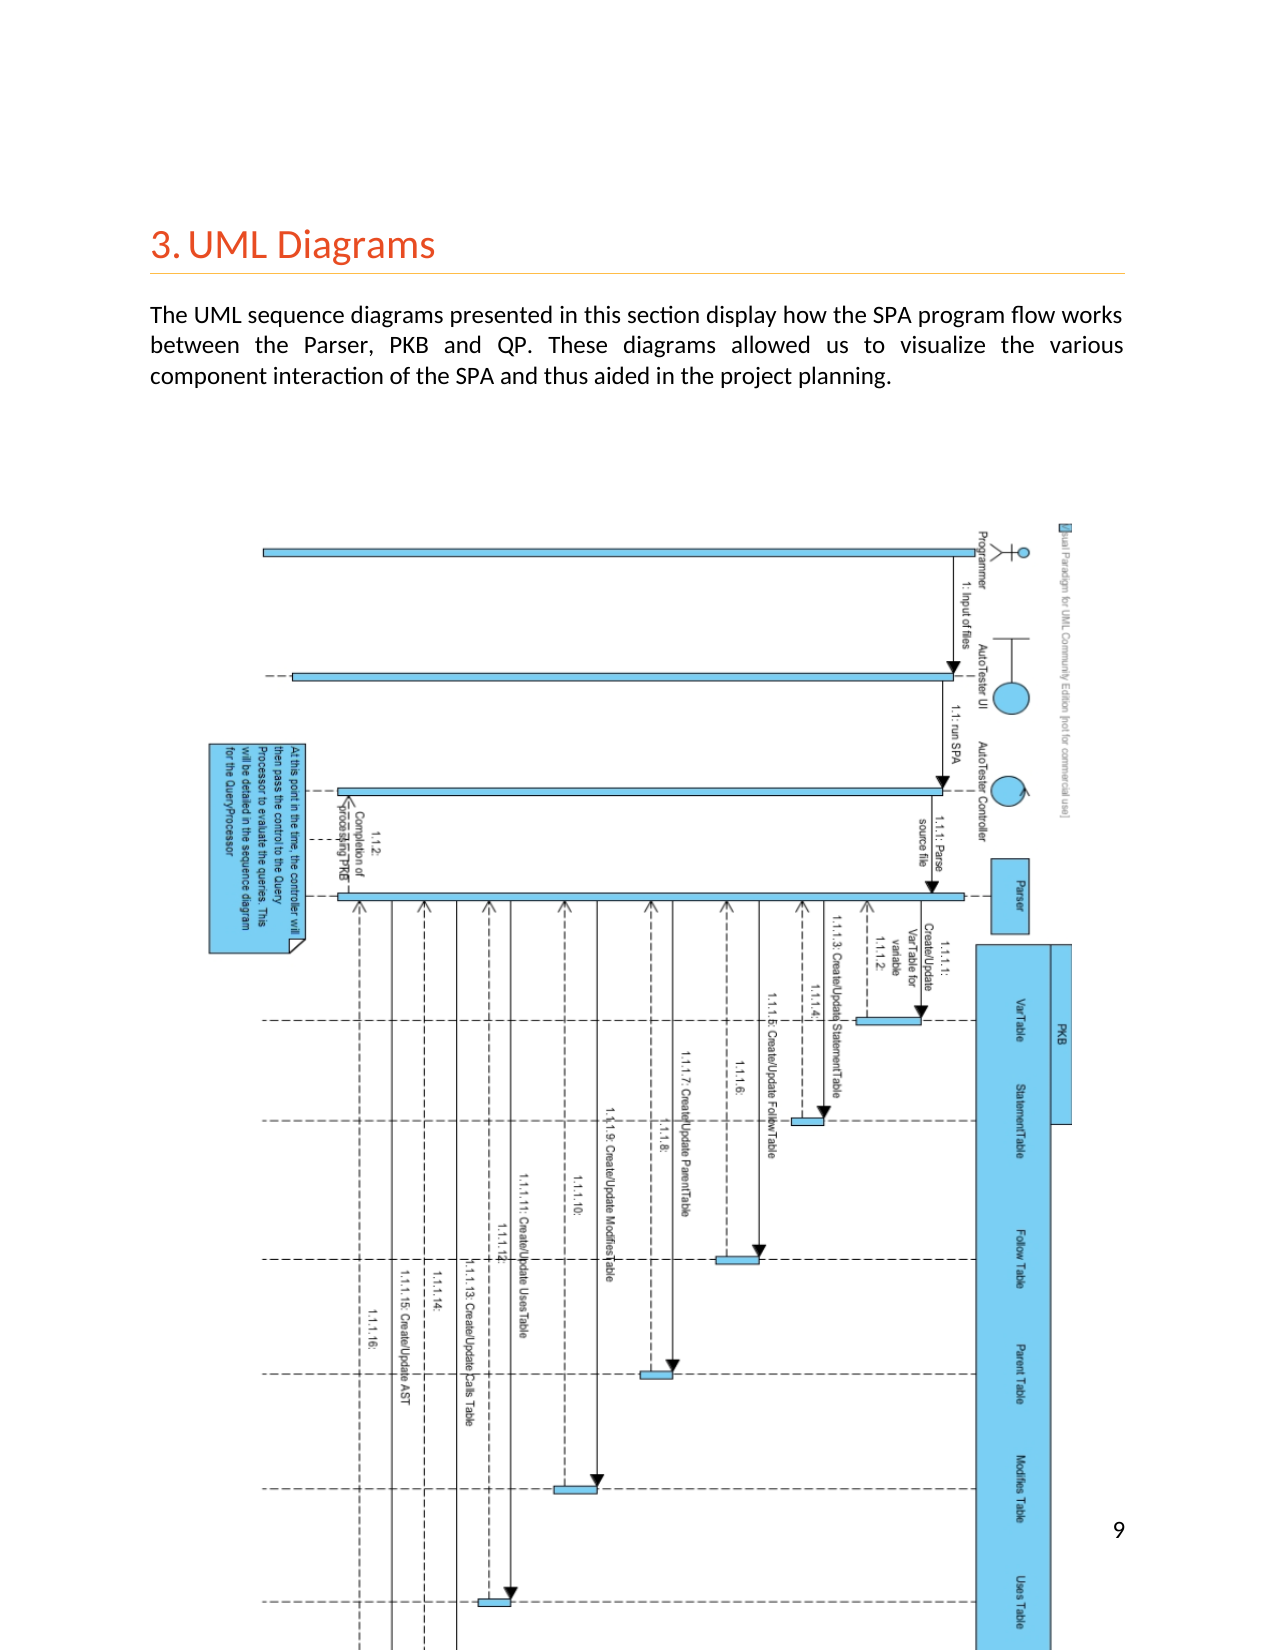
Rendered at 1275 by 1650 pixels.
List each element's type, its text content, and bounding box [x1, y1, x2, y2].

picture [206, 525, 1072, 1650]
text The UML sequence diagrams presented in this section display how the SPA program flow works between the Parser, PKB and QP. These diagrams allowed us to visualize the various component interaction of the SPA and thus aided in the project planning. [150, 299, 1125, 391]
subtitle UML Diagrams [150, 218, 1125, 273]
